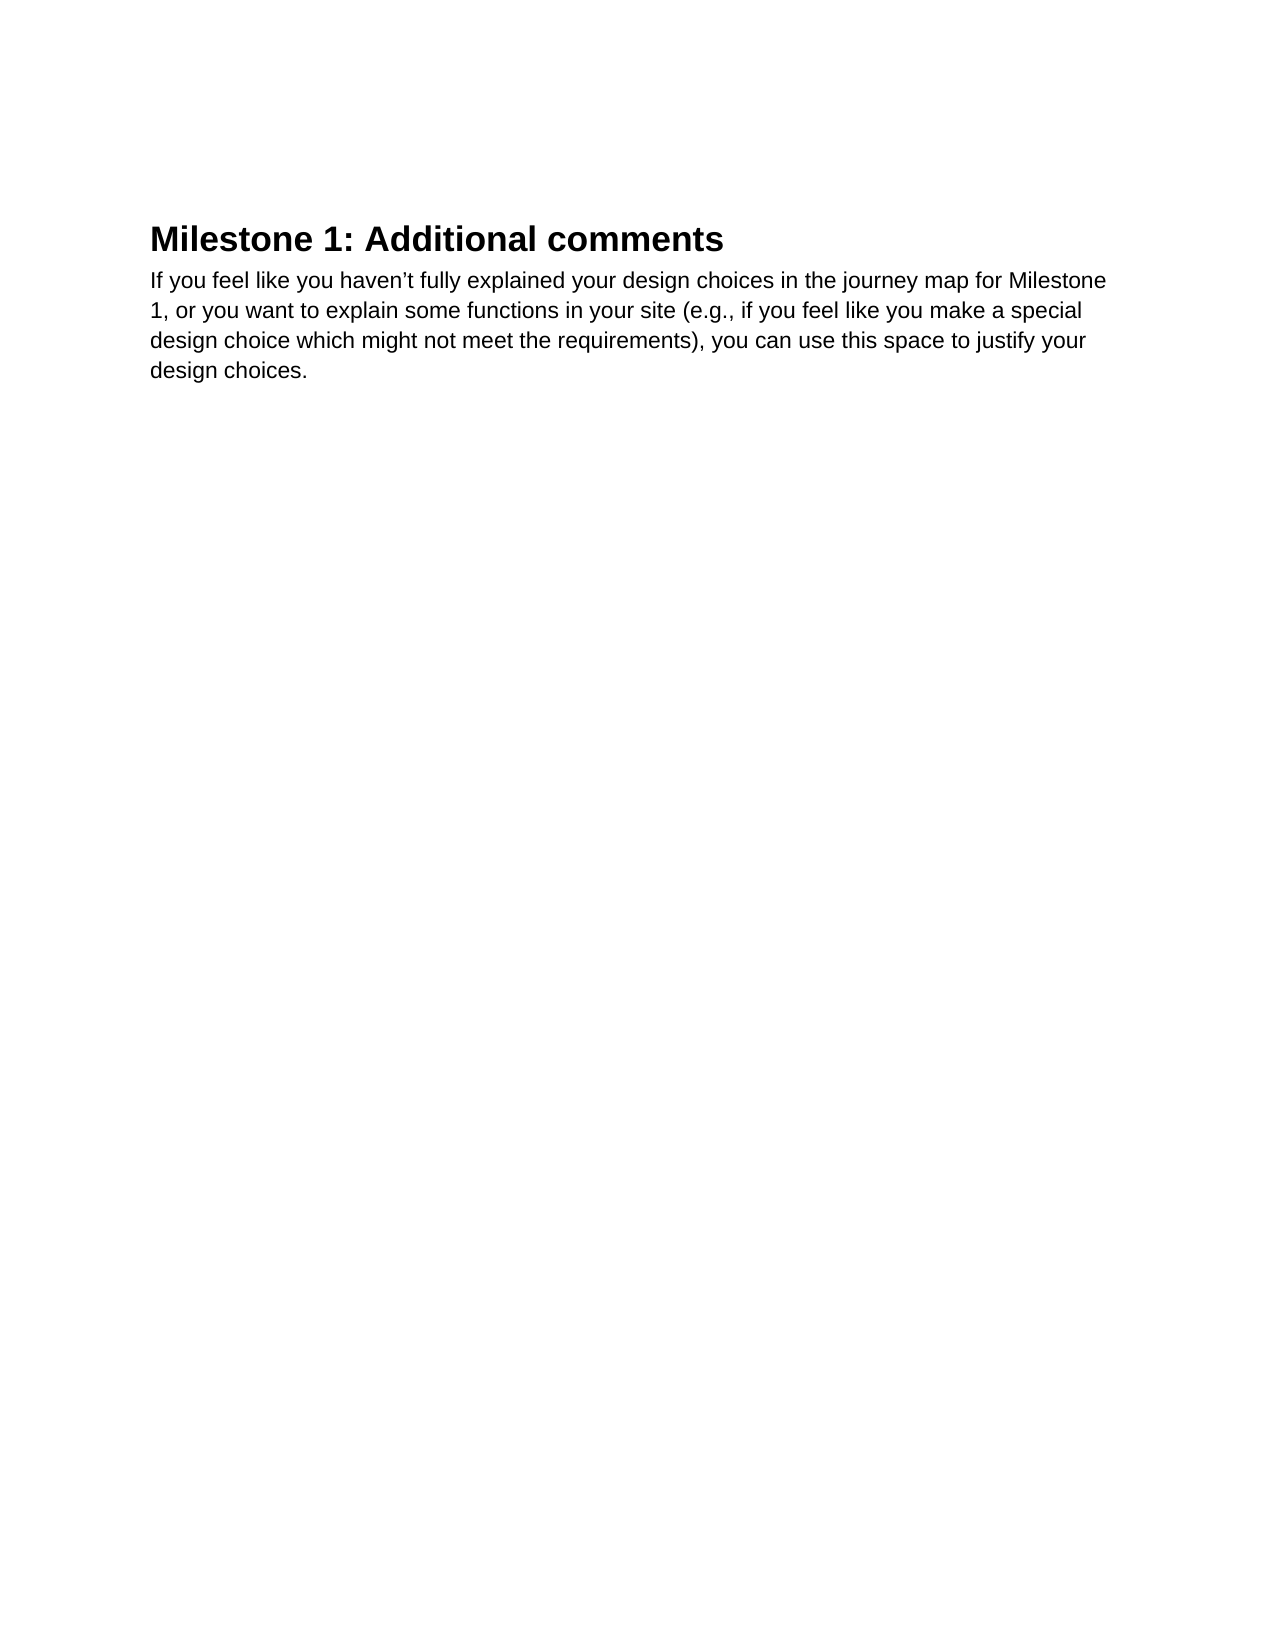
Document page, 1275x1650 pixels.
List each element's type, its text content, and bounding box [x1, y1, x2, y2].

text If you feel like you haven’t fully explained your design choices in the journey map for Milestone 1, or you want to explain some functions in your site (e.g., if you feel like you make a special design choice which might not meet the requirements), you can use this space to justify your design choices. [150, 267, 1125, 384]
subtitle Milestone 1: Additional comments [150, 218, 1125, 258]
